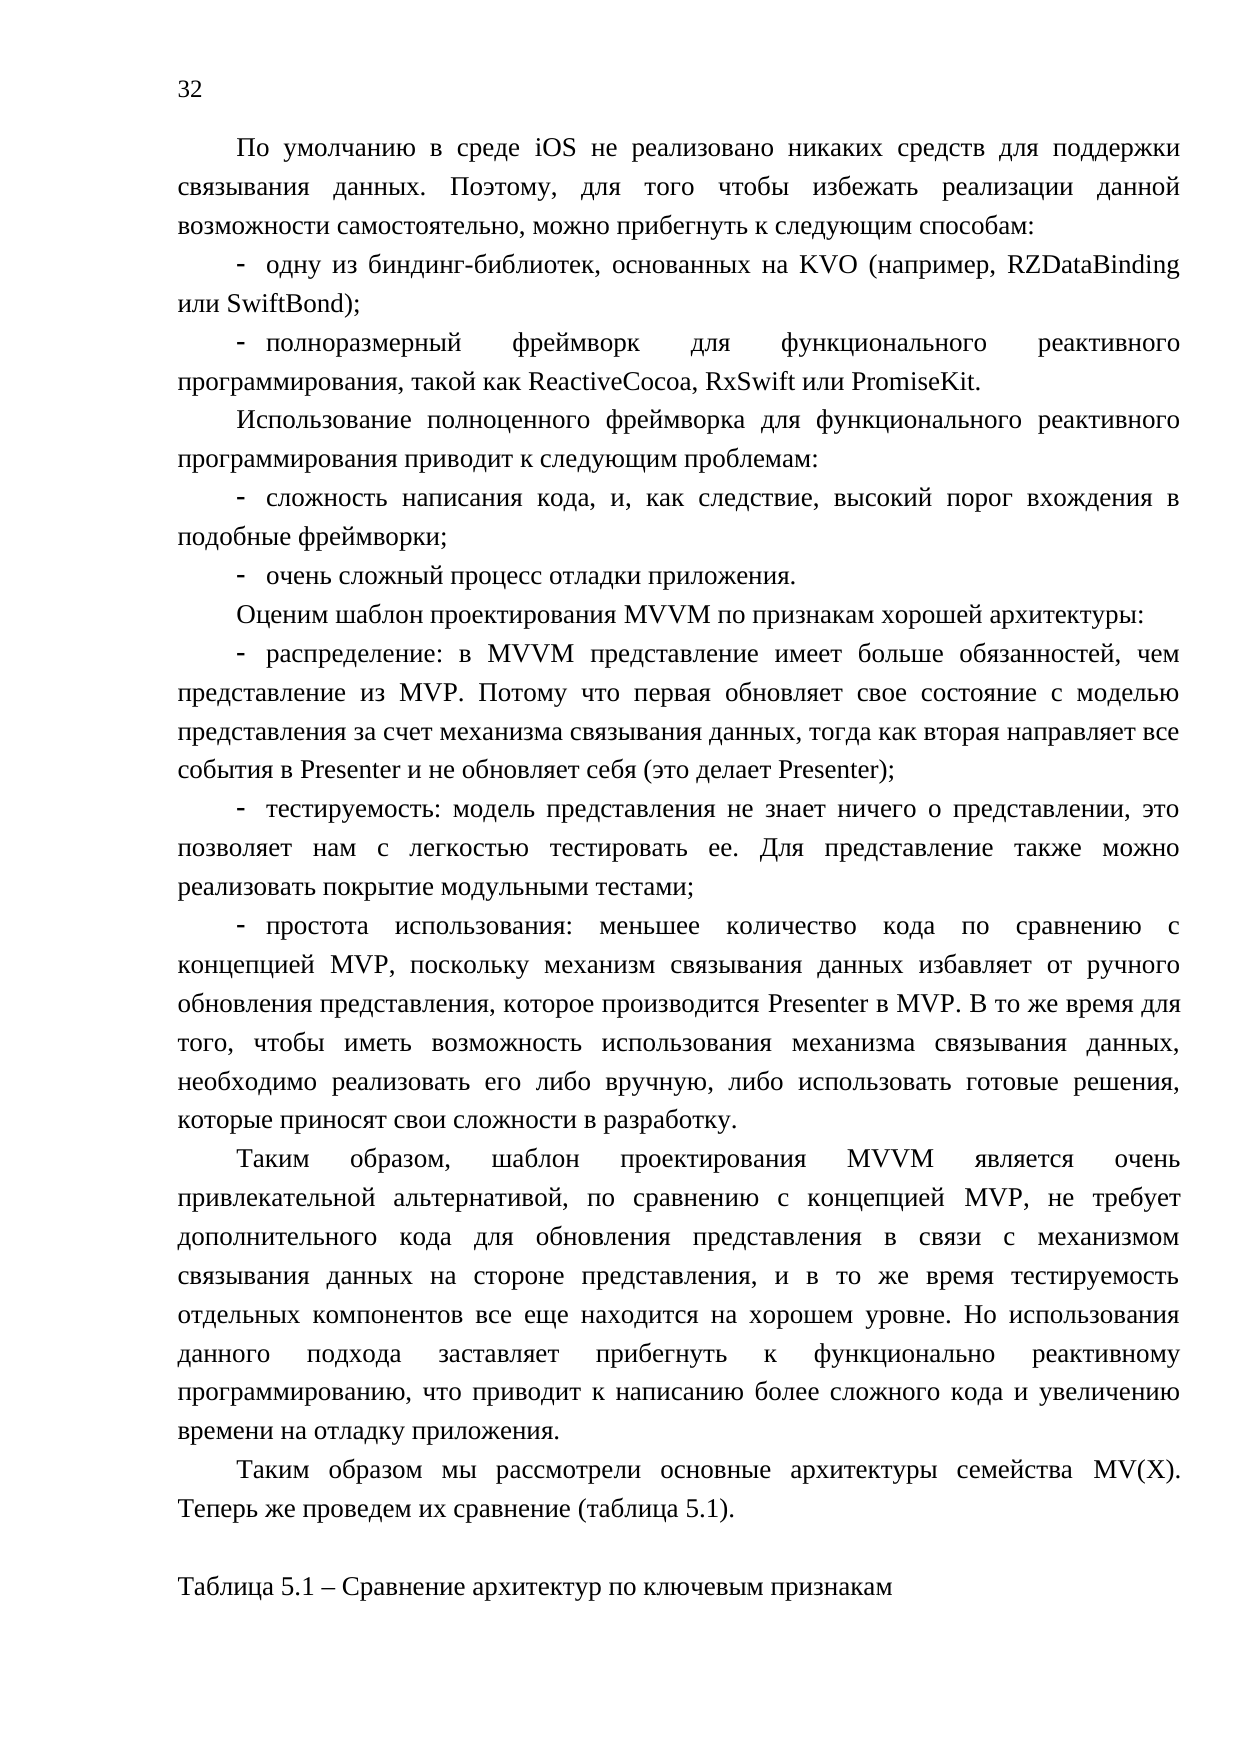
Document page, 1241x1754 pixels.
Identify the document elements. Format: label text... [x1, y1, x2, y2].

list полноразмерный фреймворк для функционального реактивного программирования, такой как ReactiveCocoa, RxSwift или PromiseKit. [177, 326, 1181, 396]
list тестируемость: модель представления не знает ничего о представлении, это позволяет нам с легкостью тестировать ее. Для представление также можно реализовать покрытие модульными тестами; [177, 792, 1181, 901]
list одну из биндинг-библиотек, основанных на KVO (например, RZDataBinding или SwiftBond); [177, 248, 1181, 318]
list простота использования: меньшее количество кода по сравнению с концепцией MVP, поскольку механизм связывания данных избавляет от ручного обновления представления, которое производится Presenter в MVP. В то же время для того, чтобы иметь возможность использования механизма связывания данных, необходимо реализовать его либо вручную, либо использовать готовые решения, которые приносят свои сложности в разработку. [177, 909, 1181, 1135]
list очень сложный процесс отладки приложения. [177, 559, 1181, 590]
list распределение: в MVVM представление имеет больше обязанностей, чем представление из MVP. Потому что первая обновляет свое состояние с моделью представления за счет механизма связывания данных, тогда как вторая направляет все события в Presenter и не обновляет себя (это делает Presenter); [177, 637, 1181, 785]
text По умолчанию в среде iOS не реализовано никаких средств для поддержки связывания данных. Поэтому, для того чтобы избежать реализации данной возможности самостоятельно, можно прибегнуть к следующим способам: [177, 131, 1181, 240]
text Использование полноценного фреймворка для функционального реактивного программирования приводит к следующим проблемам: [177, 403, 1181, 473]
text Таким образом мы рассмотрели основные архитектуры семейства MV(X). Теперь же проведем их сравнение (таблица 5.1). [177, 1453, 1181, 1523]
text Таким образом, шаблон проектирования MVVM является очень привлекательной альтернативой, по сравнению с концепцией MVP, не требует дополнительного кода для обновления представления в связи с механизмом связывания данных на стороне представления, и в то же время тестируемость отдельных компонентов все еще находится на хорошем уровне. Но использования данного подхода заставляет прибегнуть к функционально реактивному программированию, что приводит к написанию более сложного кода и увеличению времени на отладку приложения. [177, 1142, 1181, 1446]
list сложность написания кода, и, как следствие, высокий порог вхождения в подобные фреймворки; [177, 481, 1181, 551]
text Оценим шаблон проектирования MVVM по признакам хорошей архитектуры: [177, 598, 1181, 629]
text Таблица 5.1 – Сравнение архитектур по ключевым признакам [177, 1570, 1181, 1601]
